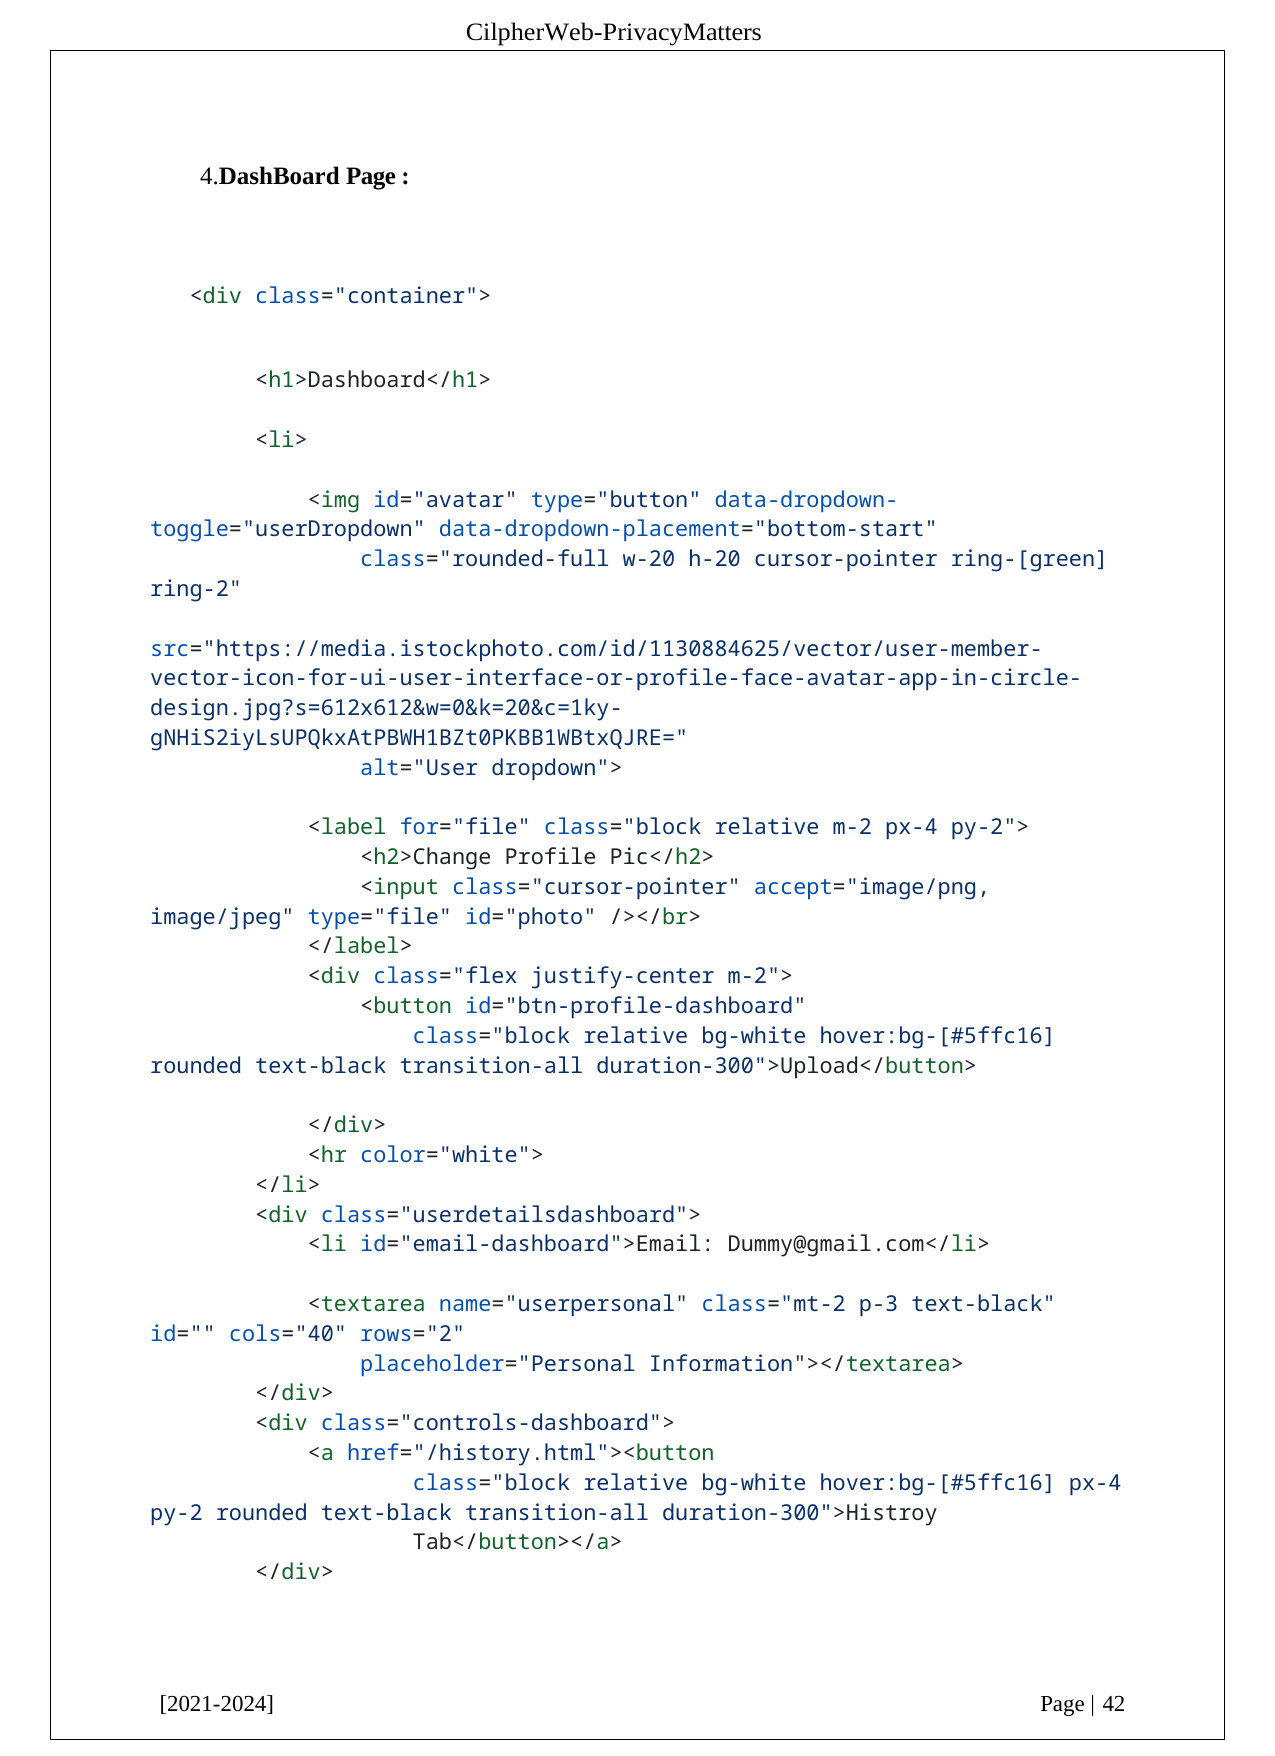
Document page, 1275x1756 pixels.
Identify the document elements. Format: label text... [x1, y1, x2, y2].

text </div> [150, 1109, 1125, 1139]
text src="https://media.istockphoto.com/id/1130884625/vector/user-member-vector-icon-for-ui-user-interface-or-profile-face-avatar-app-in-circle-design.jpg?s=612x612&w=0&k=20&c=1ky-gNHiS2iyLsUPQkxAtPBWH1BZt0PKBB1WBtxQJRE=" [150, 603, 1125, 752]
text <li id="email-dashboard">Email: Dummy@gmail.com</li> [150, 1228, 1125, 1258]
text <li> [150, 424, 1125, 454]
text class="rounded-full w-20 h-20 cursor-pointer ring-[green] ring-2" [150, 543, 1125, 603]
text <input class="cursor-pointer" accept="image/png, image/jpeg" type="file" id="photo" /></br> [150, 871, 1125, 930]
text <h2>Change Profile Pic</h2> [150, 841, 1125, 871]
text placeholder="Personal Information"></textarea> [150, 1347, 1125, 1377]
text <a href="/history.html"><button [150, 1437, 1125, 1467]
text <textarea name="userpersonal" class="mt-2 p-3 text-black" id="" cols="40" rows="2" [150, 1288, 1125, 1347]
text </div> [150, 1556, 1125, 1586]
text </label> [150, 930, 1125, 960]
text alt="User dropdown"> [150, 752, 1125, 781]
text <label for="file" class="block relative m-2 px-4 py-2"> [150, 811, 1125, 841]
text class="block relative bg-white hover:bg-[#5ffc16] rounded text-black transition-all duration-300">Upload</button> [150, 1020, 1125, 1079]
text <div class="controls-dashboard"> [150, 1407, 1125, 1437]
text class="block relative bg-white hover:bg-[#5ffc16] px-4 py-2 rounded text-black transition-all duration-300">Histroy [150, 1467, 1125, 1526]
text <div class="container"> [150, 280, 1125, 309]
text <h1>Dashboard</h1> [150, 364, 1125, 394]
text </li> [150, 1169, 1125, 1198]
text </div> [150, 1377, 1125, 1407]
text <hr color="white"> [150, 1139, 1125, 1169]
text <div class="userdetailsdashboard"> [150, 1198, 1125, 1228]
text <button id="btn-profile-dashboard" [150, 990, 1125, 1020]
text 4.DashBoard Page : [150, 161, 1125, 190]
text Tab</button></a> [150, 1526, 1125, 1556]
text <div class="flex justify-center m-2"> [150, 960, 1125, 990]
text <img id="avatar" type="button" data-dropdown-toggle="userDropdown" data-dropdown-placement="bottom-start" [150, 483, 1125, 543]
